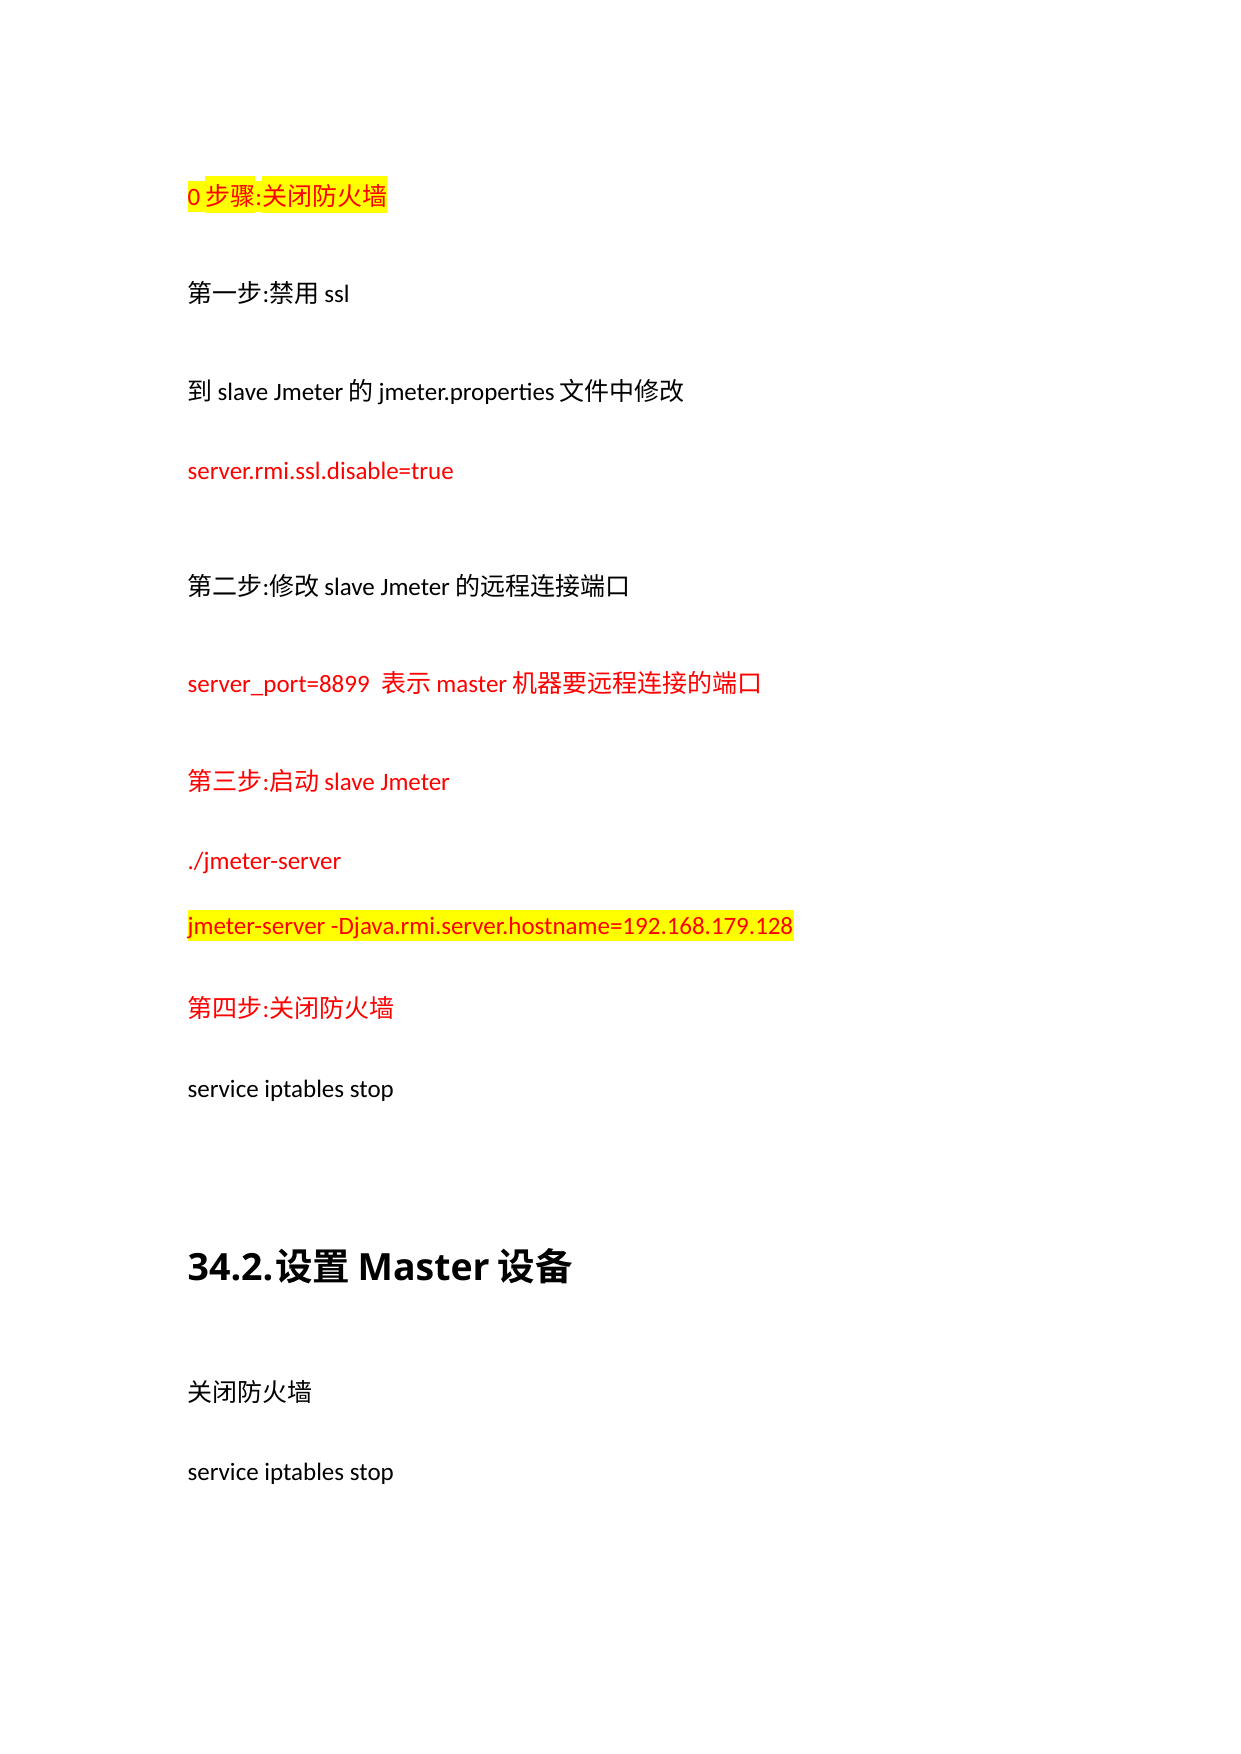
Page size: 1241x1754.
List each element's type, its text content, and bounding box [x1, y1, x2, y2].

text service iptables stop [187, 1455, 1053, 1488]
text 第三步:启动slave Jmeter [187, 747, 1053, 812]
text 0步骤:关闭防火墙 [187, 162, 1053, 227]
text 第一步:禁用ssl [187, 259, 1053, 324]
text server.rmi.ssl.disable=true [187, 454, 1053, 487]
text server_port=8899 表示master机器要远程连接的端口 [187, 649, 1053, 714]
text 到slave Jmeter的jmeter.properties文件中修改 [187, 357, 1053, 422]
text 第四步:关闭防火墙 [187, 974, 1053, 1039]
text service iptables stop [187, 1072, 1053, 1104]
subtitle 设置Master设备 [187, 1231, 1053, 1296]
text ./jmeter-server [187, 844, 1053, 877]
text jmeter-server -Djava.rmi.server.hostname=192.168.179.128 [187, 909, 1053, 942]
text 关闭防火墙 [187, 1358, 1053, 1423]
text 第二步:修改slave Jmeter的远程连接端口 [187, 552, 1053, 617]
